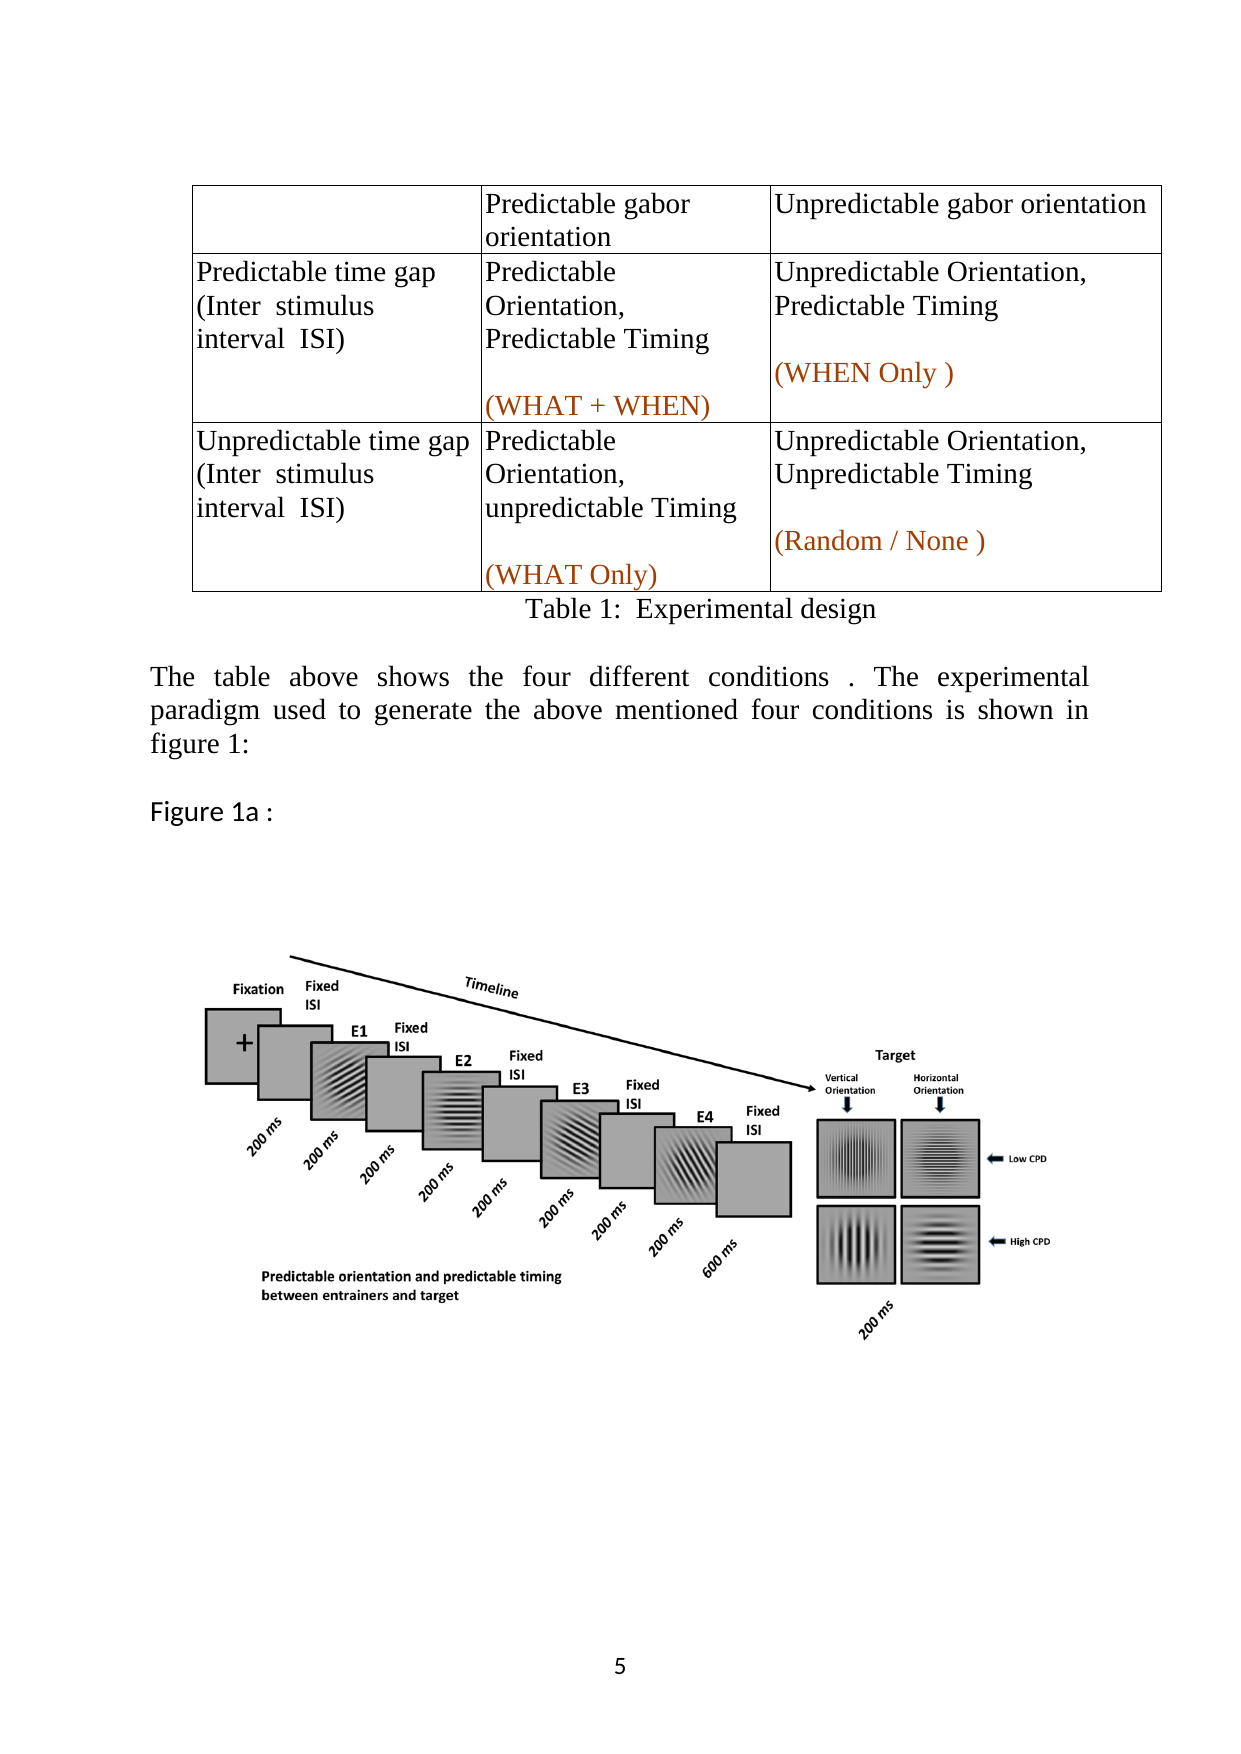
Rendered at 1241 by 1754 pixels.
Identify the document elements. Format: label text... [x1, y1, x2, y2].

table_header [193, 186, 481, 253]
text Figure 1a : [150, 793, 1090, 828]
table_cell Predictable Orientation, Predictable Timing (WHAT + WHEN) [482, 254, 770, 422]
table_cell Unpredictable Orientation, Unpredictable Timing (Random / None ) [771, 423, 1161, 591]
text Table 1: Experimental design [150, 592, 1090, 625]
table_cell Unpredictable time gap (Inter stimulus interval ISI) [193, 423, 481, 591]
table_header Predictable gabor orientation [482, 186, 770, 253]
table_header Unpredictable gabor orientation [771, 186, 1161, 253]
table_cell Unpredictable Orientation, Predictable Timing (WHEN Only ) [771, 254, 1161, 422]
table_cell Predictable time gap (Inter stimulus interval ISI) [193, 254, 481, 422]
table_cell Predictable Orientation, unpredictable Timing (WHAT Only) [482, 423, 770, 591]
picture [150, 895, 1090, 1367]
text The table above shows the four different conditions . The experimental paradigm used to generate the above mentioned four conditions is shown in figure 1: [150, 659, 1090, 759]
